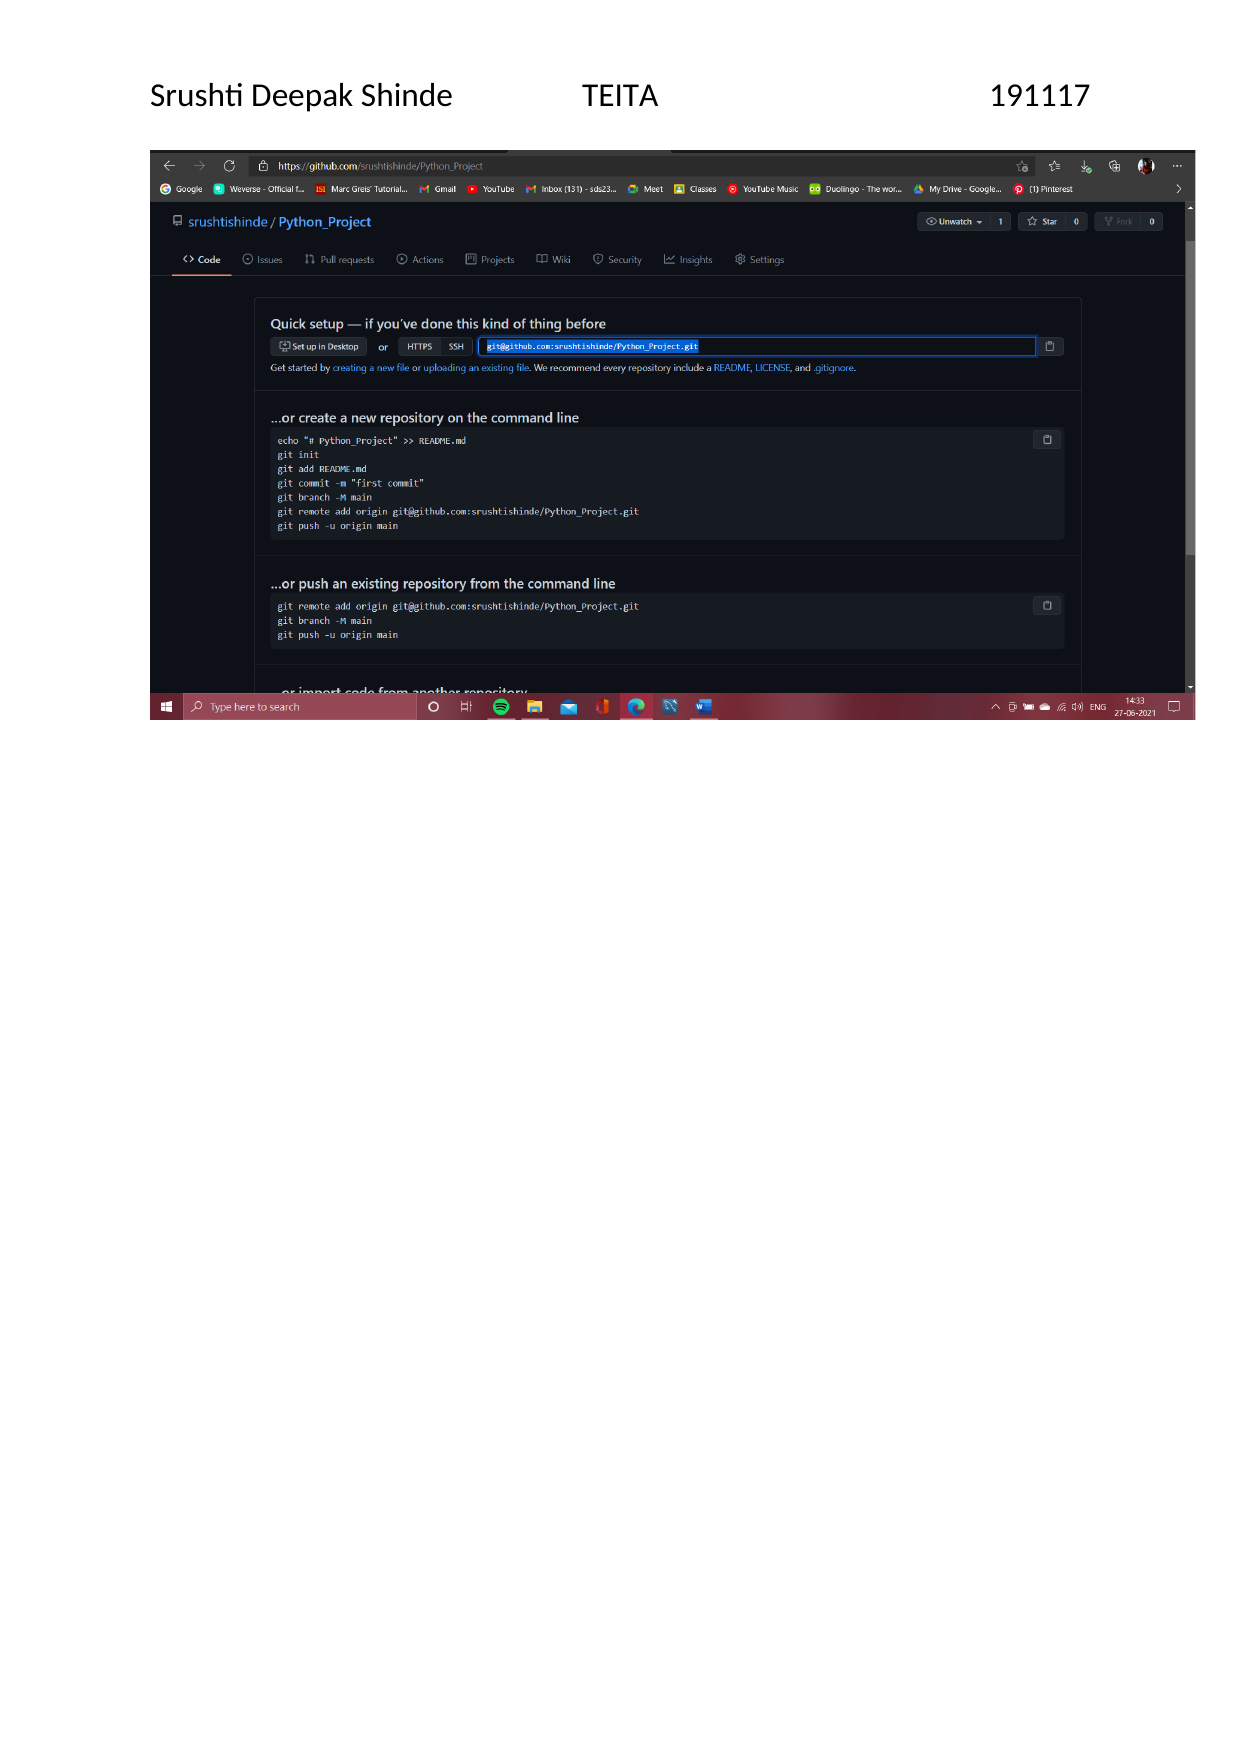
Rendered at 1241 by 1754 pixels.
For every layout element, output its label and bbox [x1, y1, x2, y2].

picture [150, 150, 1196, 720]
